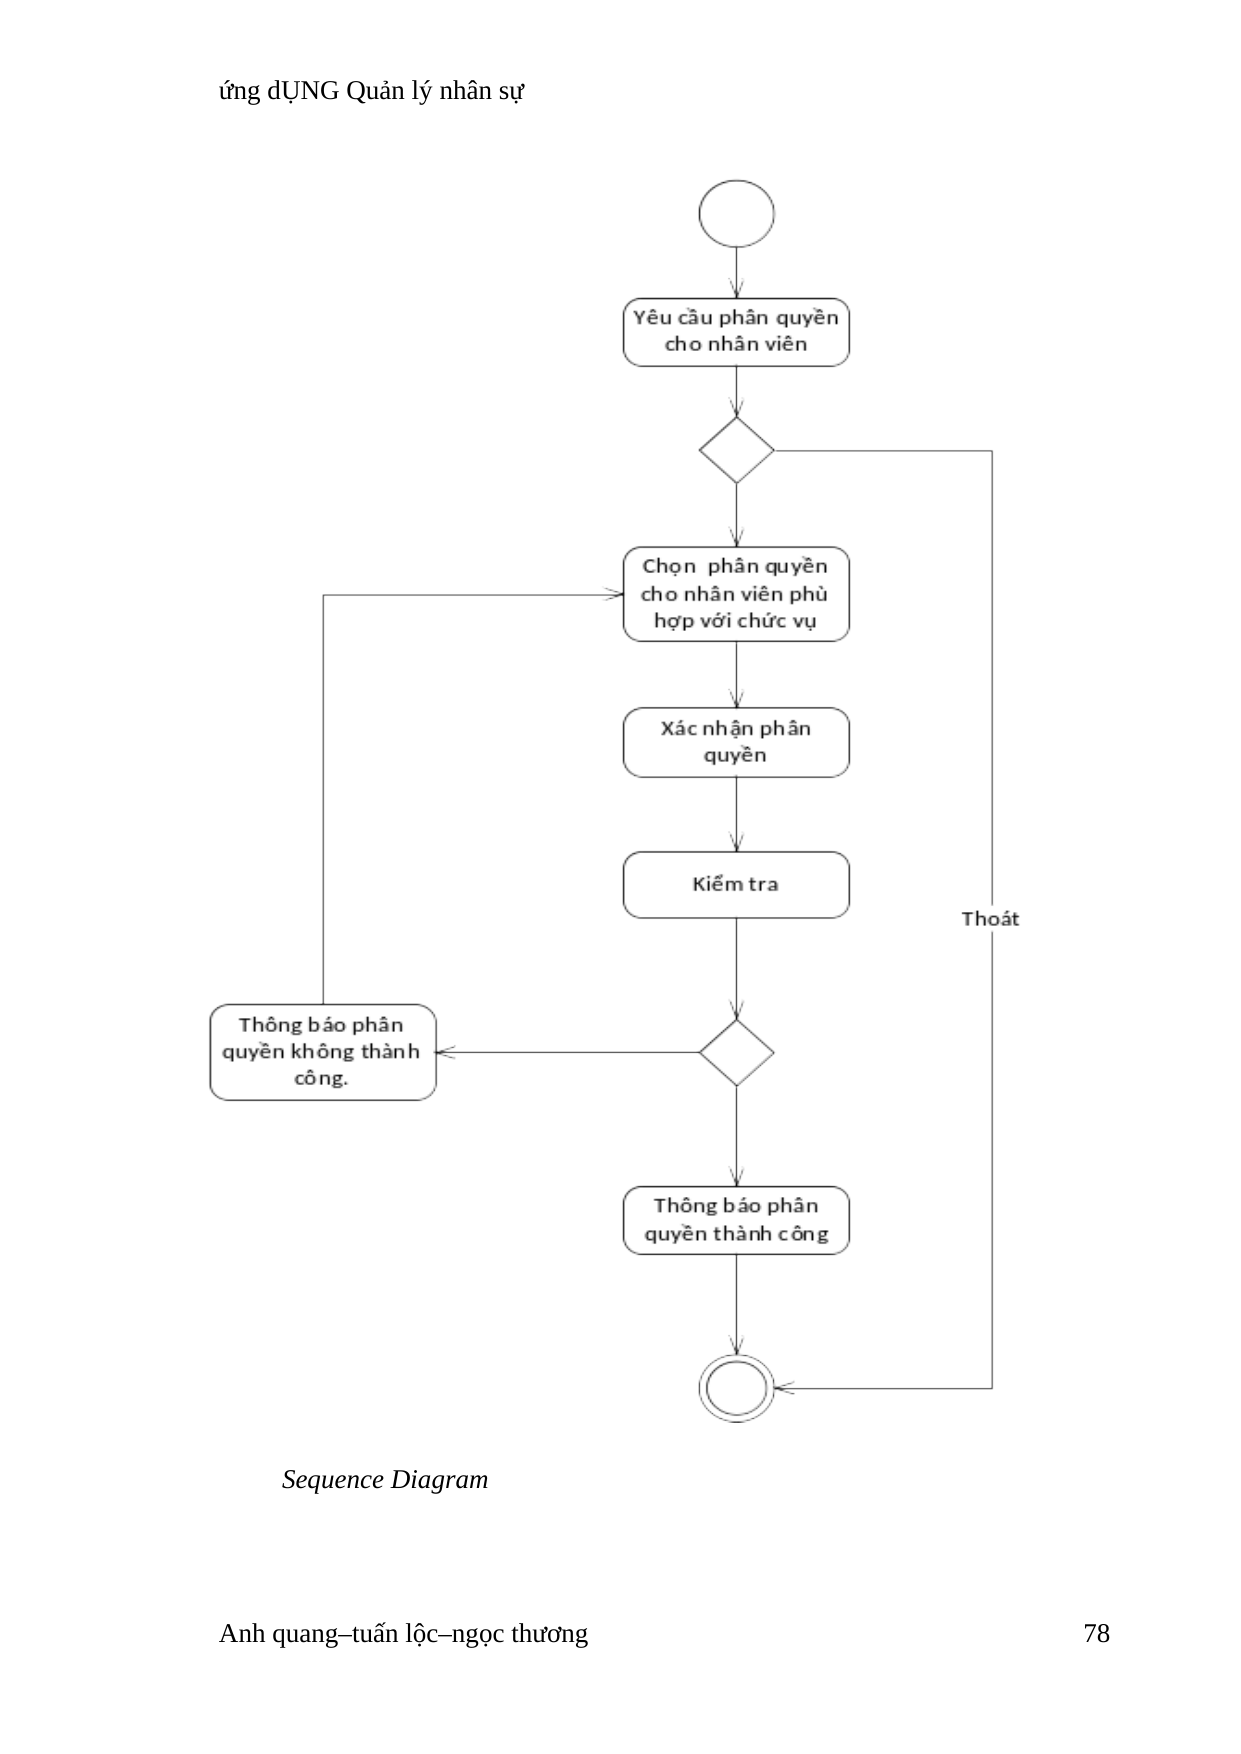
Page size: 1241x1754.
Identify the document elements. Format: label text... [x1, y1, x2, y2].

text Sequence Diagram [207, 1463, 1122, 1494]
